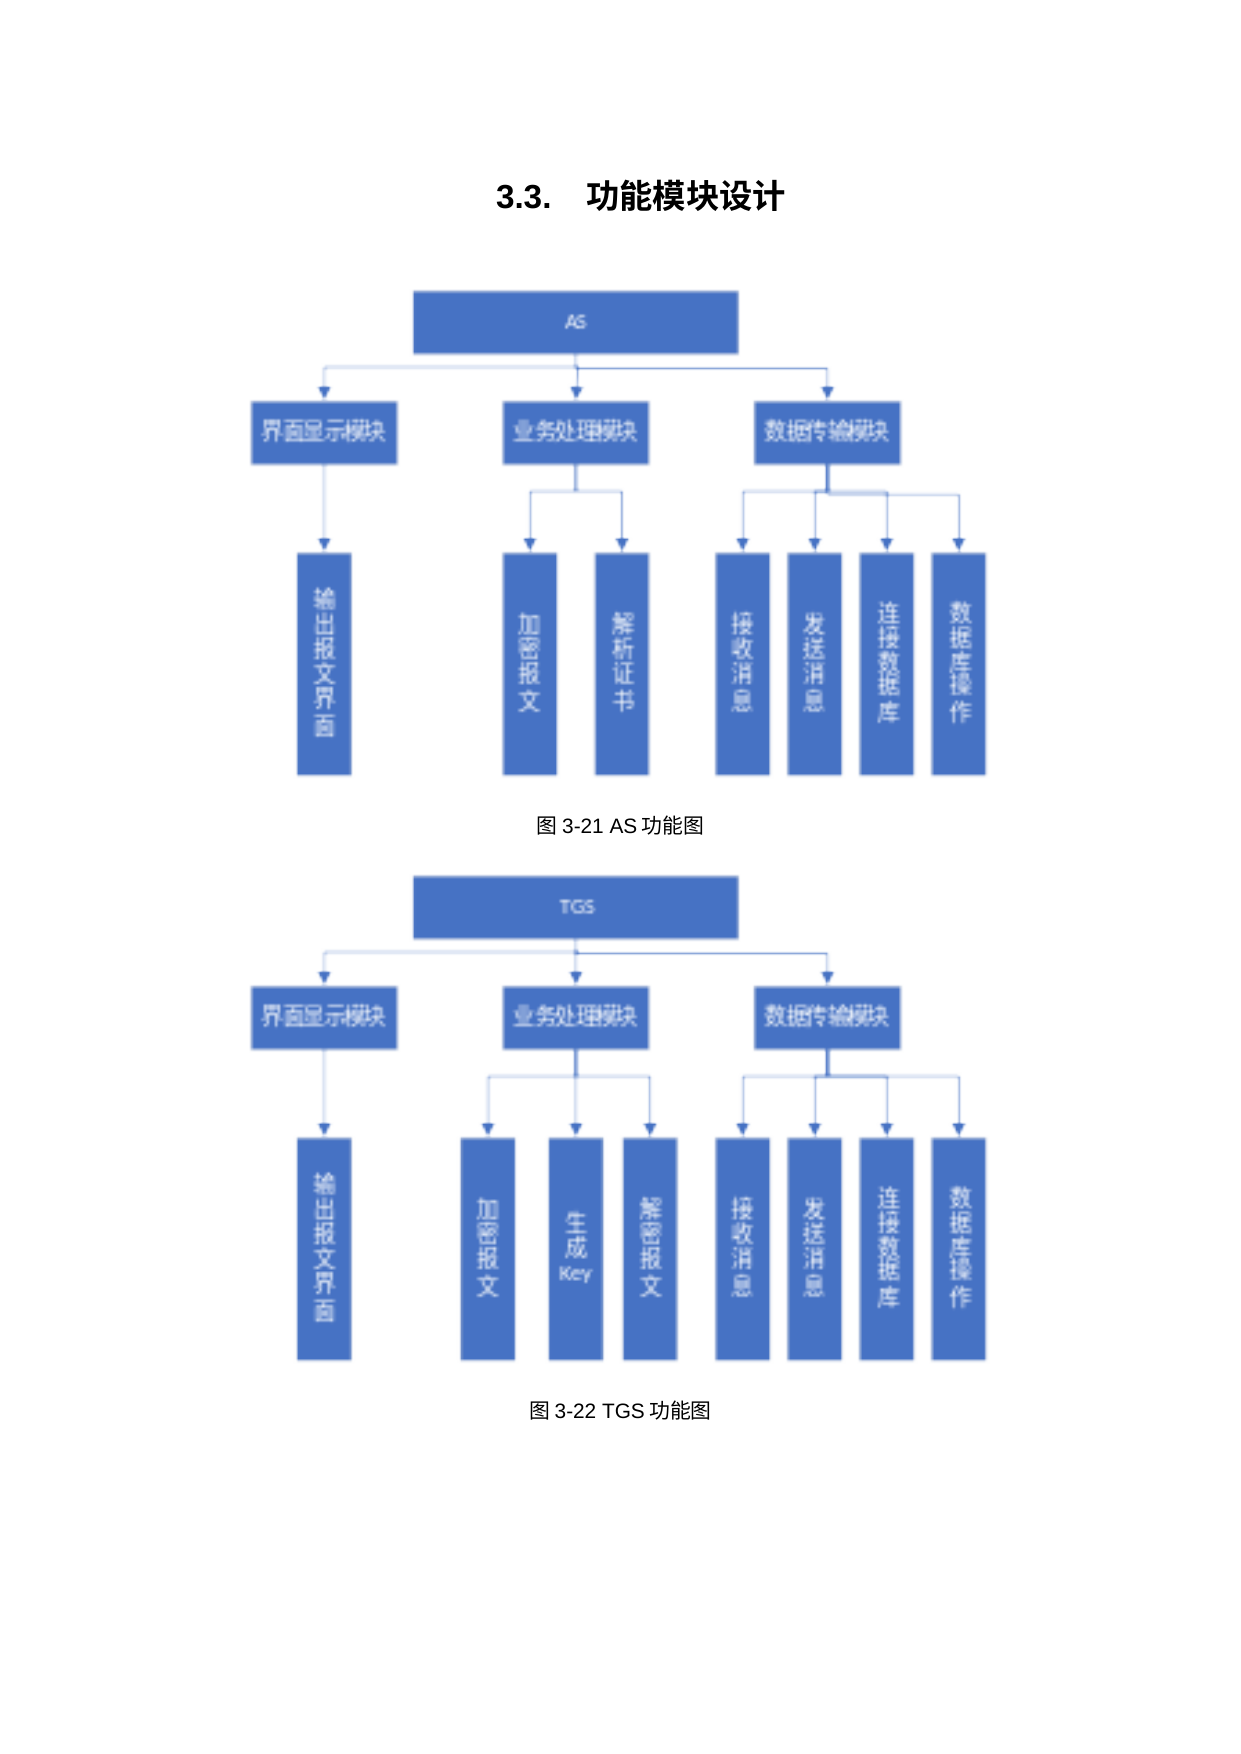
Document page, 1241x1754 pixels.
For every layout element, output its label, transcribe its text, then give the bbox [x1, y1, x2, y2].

subtitle 功能模块设计 [229, 162, 1053, 227]
text 图 3-22 TGS功能图 [187, 1393, 1053, 1426]
text 图 3-21 AS功能图 [187, 808, 1053, 841]
